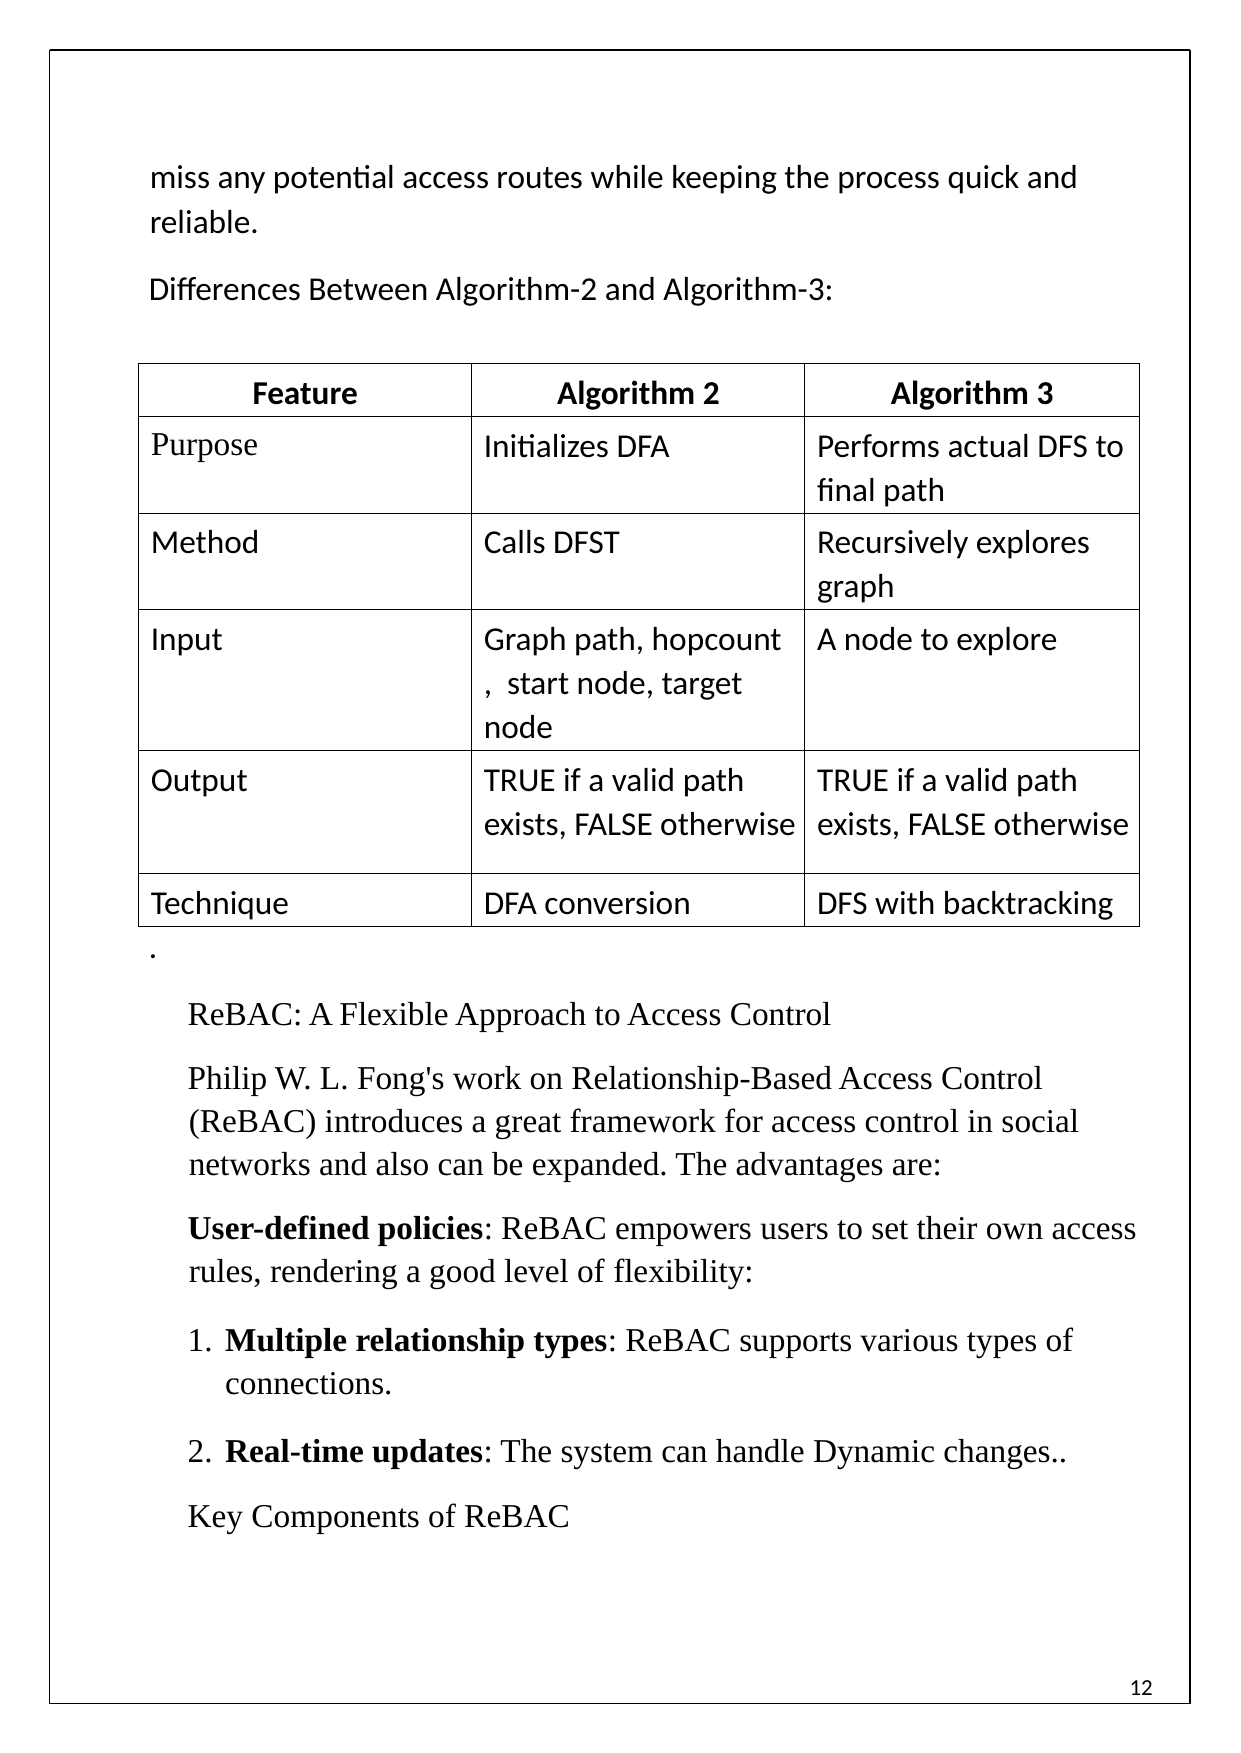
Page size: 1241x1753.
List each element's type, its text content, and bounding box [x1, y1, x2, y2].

table_cell Purpose [139, 417, 471, 512]
table_cell Performs actual DFS to final path [805, 417, 1139, 512]
table_header Feature [139, 364, 471, 416]
table_cell Method [139, 514, 471, 609]
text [148, 156, 1152, 242]
table_cell Initializes DFA [472, 417, 804, 512]
text Differences Between Algorithm-2 and Algorithm-3: [148, 268, 1152, 309]
table_cell A node to explore [805, 610, 1139, 750]
list Multiple relationship types: ReBAC supports various types of connections. [187, 1320, 1152, 1401]
table_header Algorithm 3 [805, 364, 1139, 416]
table_cell TRUE if a valid path exists, FALSE otherwise [805, 751, 1139, 873]
list Real-time updates: The system can handle Dynamic changes.. [187, 1432, 1152, 1470]
table_cell DFS with backtracking [805, 874, 1139, 926]
table_cell Recursively explores graph [805, 514, 1139, 609]
table_cell Output [139, 751, 471, 873]
table_cell DFA conversion [472, 874, 804, 926]
table_cell Graph path, hopcount , start node, target node [472, 610, 804, 750]
text . [148, 927, 1152, 967]
table_cell TRUE if a valid path exists, FALSE otherwise [472, 751, 804, 873]
text ReBAC: A Flexible Approach to Access Control [187, 994, 1152, 1032]
text User-defined policies: ReBAC empowers users to set their own access rules, rendering a good level of flexibility: [187, 1209, 1152, 1290]
table_header Algorithm 2 [472, 364, 804, 416]
table_cell Input [139, 610, 471, 750]
table_cell Calls DFST [472, 514, 804, 609]
text Philip W. L. Fong's work on Relationship-Based Access Control (ReBAC) introduces a great framework for access control in social networks and also can be expanded. The advantages are: [187, 1058, 1152, 1183]
text Key Components of ReBAC [187, 1496, 1152, 1534]
table_cell Technique [139, 874, 471, 926]
